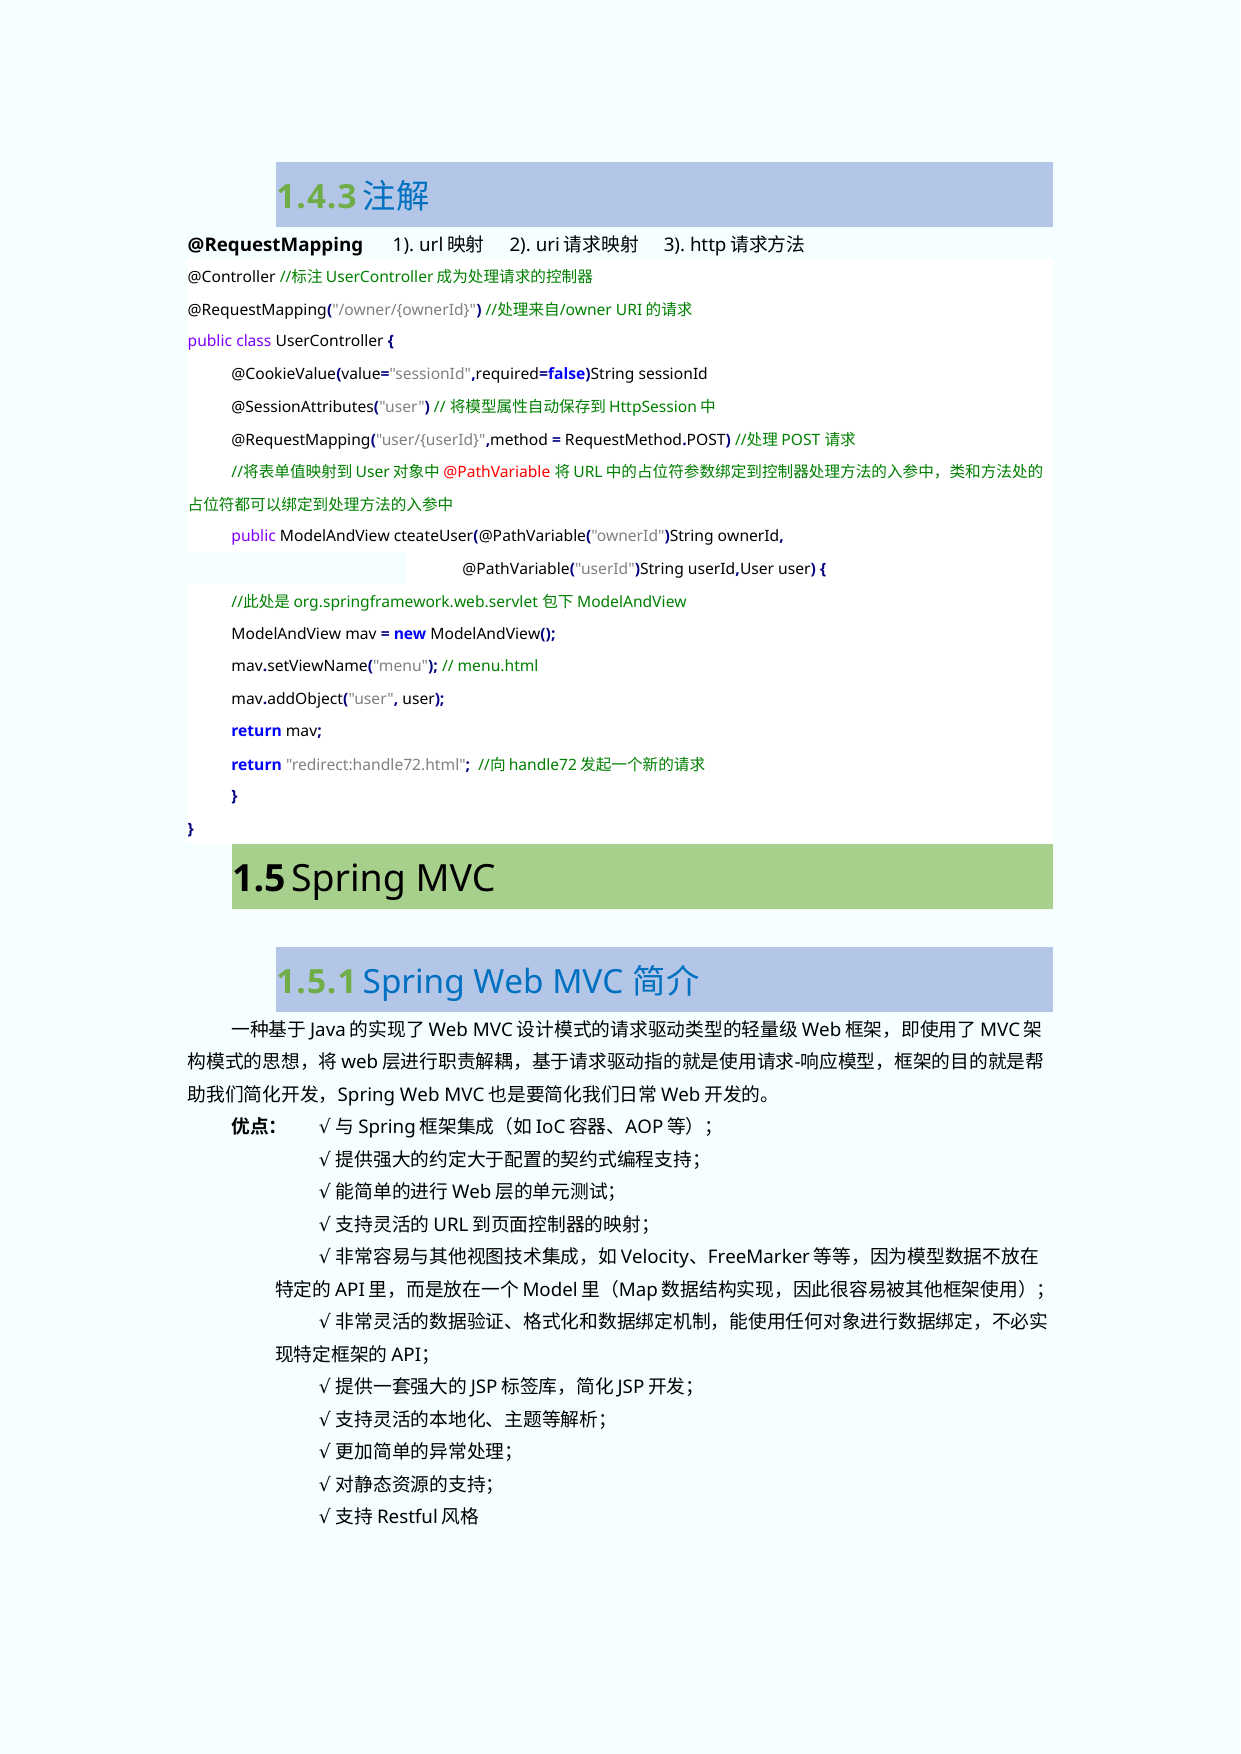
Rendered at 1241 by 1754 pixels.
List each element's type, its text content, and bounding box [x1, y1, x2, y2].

text @Controller //标注UserController成为处理请求的控制器 [187, 259, 1053, 292]
text √ 支持灵活的本地化、主题等解析； [275, 1402, 1053, 1434]
text √ 非常灵活的数据验证、格式化和数据绑定机制，能使用任何对象进行数据绑定，不必实现特定框架的API； [275, 1304, 1053, 1369]
text //此处是 org.springframework.web.servlet 包下 ModelAndView [187, 584, 1053, 617]
list 注解 [276, 162, 1053, 227]
text public ModelAndView cteateUser(@PathVariable("ownerId")String ownerId, [187, 519, 1053, 552]
text //将表单值映射到User对象中 @PathVariable 将URL中的占位符参数绑定到控制器处理方法的入参中，类和方法处的占位符都可以绑定到处理方法的入参中 [187, 454, 1053, 519]
text √ 更加简单的异常处理； [275, 1434, 1053, 1467]
text } [187, 812, 1053, 844]
text @RequestMapping("/owner/{ownerId}") //处理来自/owner URI的请求 [187, 292, 1053, 324]
text √ 对静态资源的支持； [275, 1467, 1053, 1499]
text } [187, 779, 1053, 812]
text √ 非常容易与其他视图技术集成，如Velocity、FreeMarker等等，因为模型数据不放在特定的API里，而是放在一个Model里（Map数据结构实现，因此很容易被其他框架使用）； [275, 1239, 1053, 1304]
text 一种基于Java的实现了Web MVC设计模式的请求驱动类型的轻量级Web框架，即使用了MVC架构模式的思想，将web层进行职责解耦，基于请求驱动指的就是使用请求-响应模型，框架的目的就是帮助我们简化开发，Spring Web MVC也是要简化我们日常Web开发的。 [187, 1012, 1053, 1109]
text @CookieValue(value="sessionId",required=false)String sessionId [187, 357, 1053, 389]
text @SessionAttributes("user") // 将模型属性自动保存到HttpSession中 @RequestMapping("user/{userId}",method = RequestMethod.POST) //处理 POST 请求 [187, 389, 1053, 454]
text @PathVariable("userId")String userId,User user) { [406, 552, 1053, 584]
text √ 提供强大的约定大于配置的契约式编程支持； [275, 1142, 1053, 1174]
subtitle Spring MVC [232, 844, 1053, 909]
text return "redirect:handle72.html"; //向handle72发起一个新的请求 [187, 747, 1053, 779]
text 优点： √ 与Spring框架集成（如IoC容器、AOP等）； [187, 1109, 1053, 1142]
text mav.setViewName("menu"); // menu.html [187, 649, 1053, 682]
text @RequestMapping 1). url映射 2). uri请求映射 3). http请求方法 [187, 227, 1053, 259]
text return mav; [187, 714, 1053, 747]
text public class UserController { [187, 324, 1053, 357]
text ModelAndView mav = new ModelAndView(); [187, 617, 1053, 649]
text √ 能简单的进行Web层的单元测试； [275, 1174, 1053, 1207]
text √ 支持灵活的URL到页面控制器的映射； [275, 1207, 1053, 1239]
text mav.addObject("user", user); [187, 682, 1053, 714]
list Spring Web MVC 简介 [276, 947, 1053, 1012]
text √ 支持Restful风格 [275, 1499, 1053, 1532]
text √ 提供一套强大的JSP标签库，简化JSP开发； [275, 1369, 1053, 1402]
